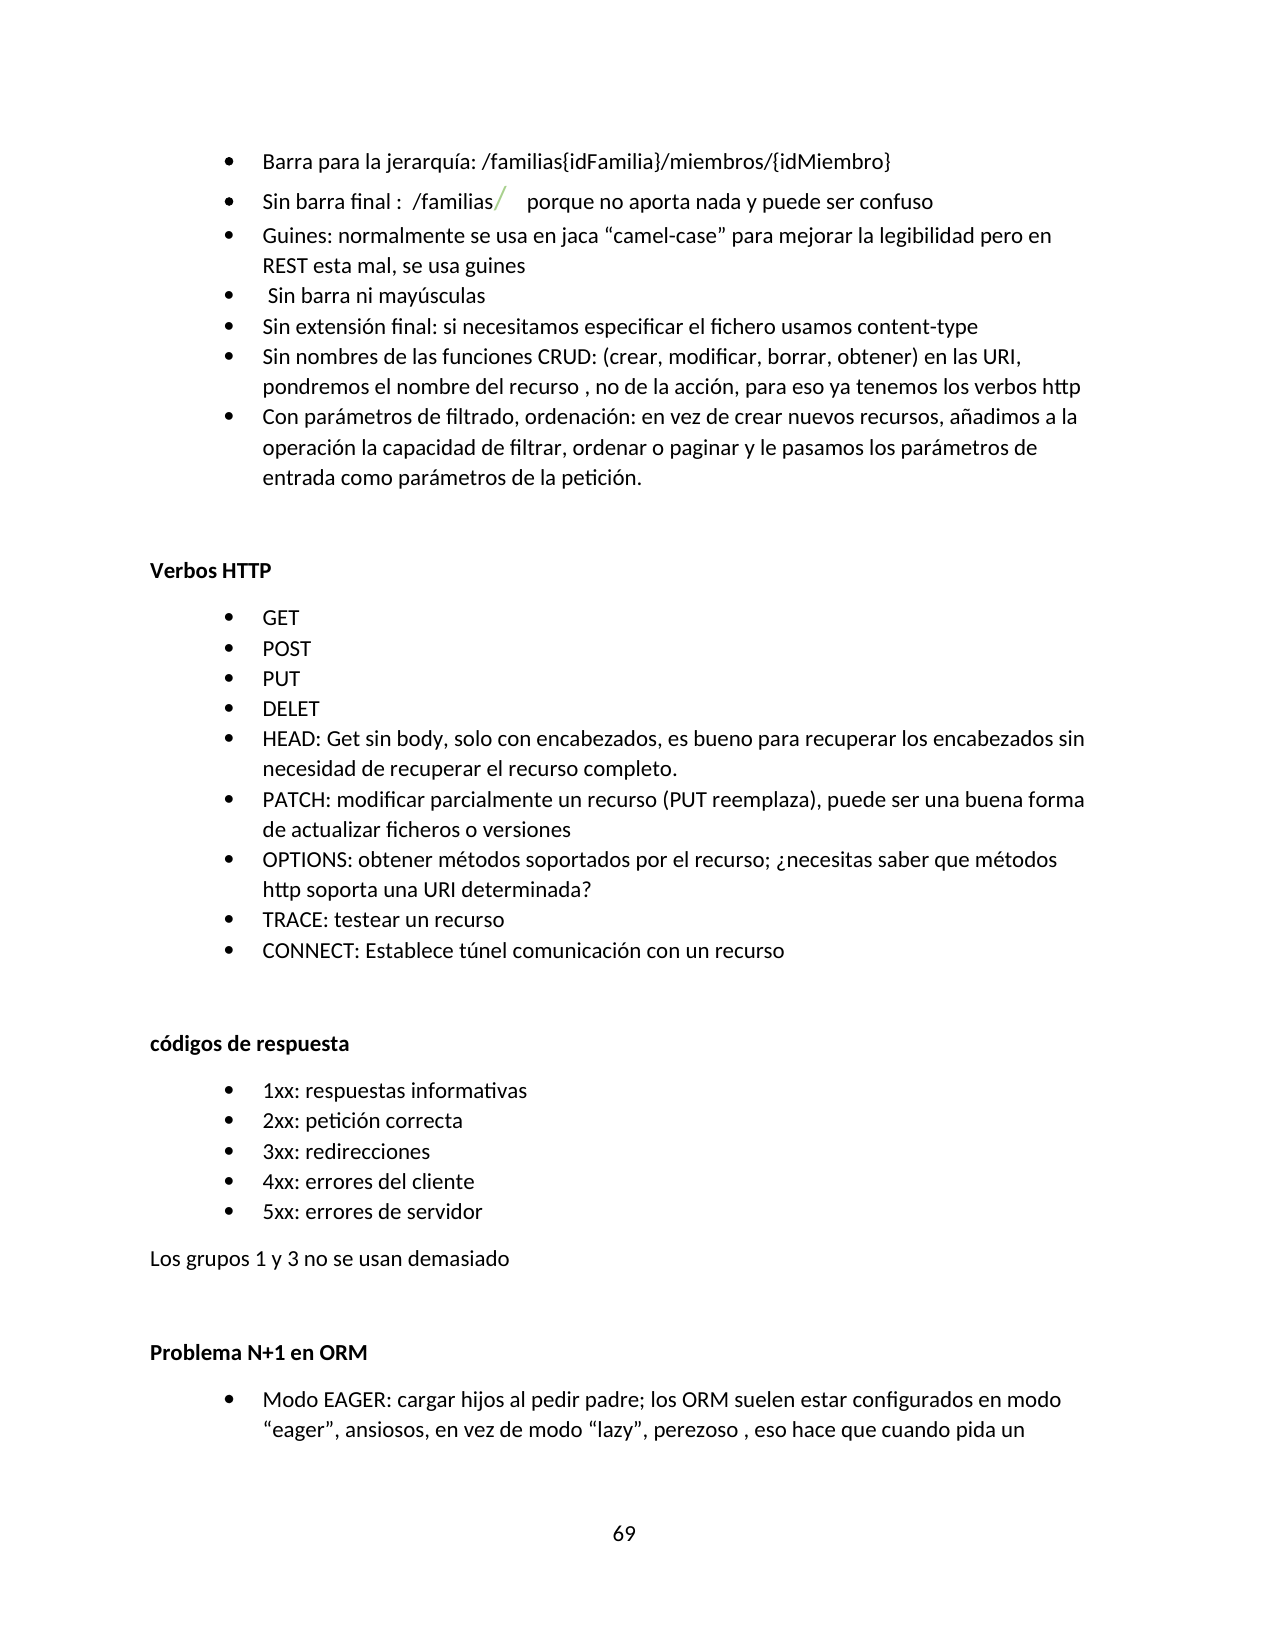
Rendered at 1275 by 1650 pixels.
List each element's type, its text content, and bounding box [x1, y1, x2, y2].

list POST [225, 634, 1098, 662]
list Sin extensión final: si necesitamos especificar el fichero usamos content-type [225, 312, 1098, 340]
list DELET [225, 694, 1098, 722]
list Guines: normalmente se usa en jaca “camel-case” para mejorar la legibilidad pero en REST esta mal, se usa guines [225, 221, 1098, 279]
text Verbos HTTP [150, 557, 1098, 584]
list Con parámetros de filtrado, ordenación: en vez de crear nuevos recursos, añadimos a la operación la capacidad de filtrar, ordenar o paginar y le pasamos los parámetros de entrada como parámetros de la petición. [225, 402, 1098, 491]
list Sin nombres de las funciones CRUD: (crear, modificar, borrar, obtener) en las URI, pondremos el nombre del recurso , no de la acción, para eso ya tenemos los verbos http [225, 342, 1098, 400]
list GET [225, 603, 1098, 631]
list 4xx: errores del cliente [225, 1167, 1098, 1195]
list CONNECT: Establece túnel comunicación con un recurso [225, 936, 1098, 964]
list Barra para la jerarquía: /familias{idFamilia}/miembros/{idMiembro} [225, 147, 1098, 175]
list Sin barra final : /familias/ porque no aporta nada y puede ser confuso [225, 177, 1098, 218]
text Los grupos 1 y 3 no se usan demasiado [150, 1244, 1098, 1272]
list HEAD: Get sin body, solo con encabezados, es bueno para recuperar los encabezados sin necesidad de recuperar el recurso completo. [225, 724, 1098, 782]
text Problema N+1 en ORM [150, 1338, 1098, 1366]
list TRACE: testear un recurso [225, 906, 1098, 933]
list 1xx: respuestas informativas [225, 1076, 1098, 1104]
list OPTIONS: obtener métodos soportados por el recurso; ¿necesitas saber que métodos http soporta una URI determinada? [225, 845, 1098, 903]
list 3xx: redirecciones [225, 1137, 1098, 1165]
text códigos de respuesta [150, 1029, 1098, 1057]
list 2xx: petición correcta [225, 1107, 1098, 1134]
list PUT [225, 664, 1098, 692]
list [225, 1385, 1098, 1443]
list Sin barra ni mayúsculas [225, 282, 1098, 309]
list PATCH: modificar parcialmente un recurso (PUT reemplaza), puede ser una buena forma de actualizar ficheros o versiones [225, 785, 1098, 843]
list 5xx: errores de servidor [225, 1197, 1098, 1225]
